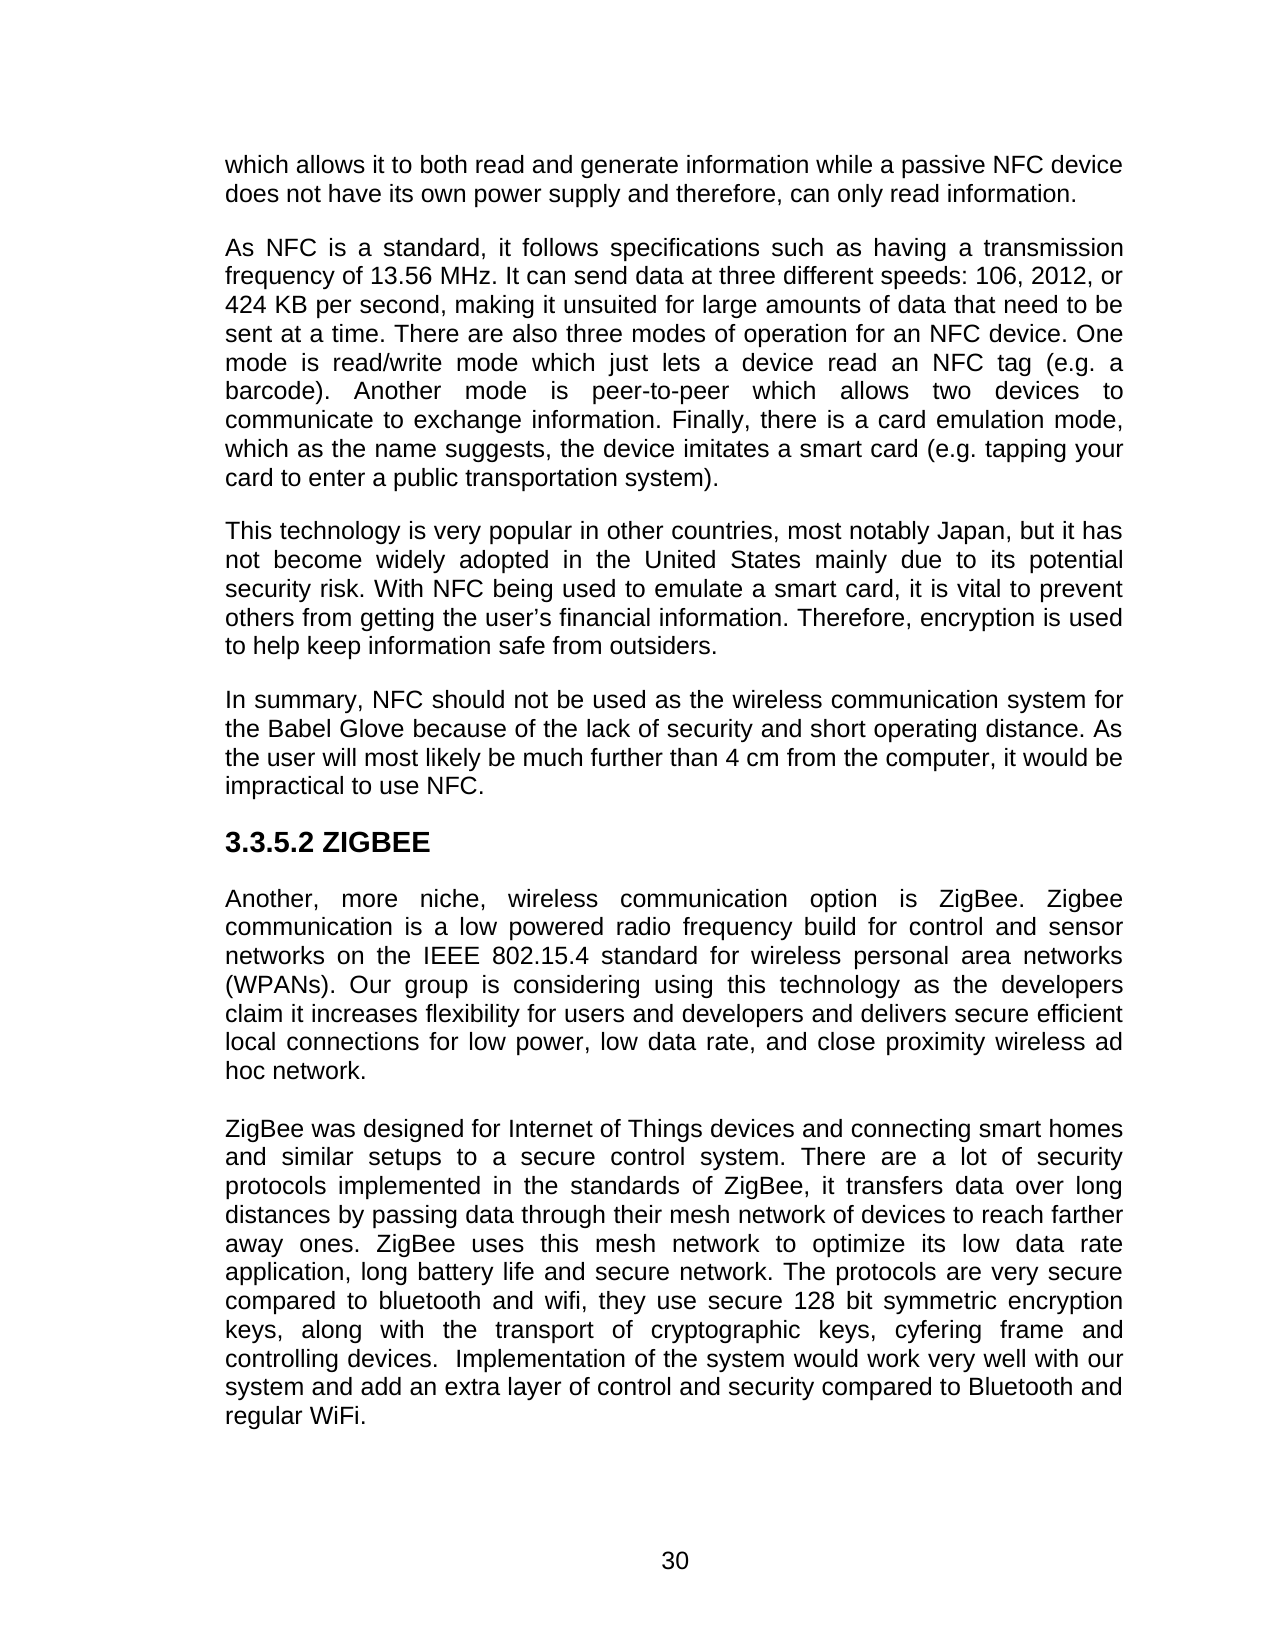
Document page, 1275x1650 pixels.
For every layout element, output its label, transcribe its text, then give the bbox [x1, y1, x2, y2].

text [225, 150, 1125, 207]
subtitle 3.3.5.2 ZIGBEE [225, 825, 1125, 858]
text As NFC is a standard, it follows specifications such as having a transmission frequency of 13.56 MHz. It can send data at three different speeds: 106, 2012, or 424 KB per second, making it unsuited for large amounts of data that need to be sent at a time. There are also three modes of operation for an NFC device. One mode is read/write mode which just lets a device read an NFC tag (e.g. a barcode). Another mode is peer-to-peer which allows two devices to communicate to exchange information. Finally, there is a card emulation mode, which as the name suggests, the device imitates a smart card (e.g. tapping your card to enter a public transportation system). [225, 232, 1125, 491]
text Another, more niche, wireless communication option is ZigBee. Zigbee communication is a low powered radio frequency build for control and sensor networks on the IEEE 802.15.4 standard for wireless personal area networks (WPANs). Our group is considering using this technology as the developers claim it increases flexibility for users and developers and delivers secure efficient local connections for low power, low data rate, and close proximity wireless ad hoc network. [225, 883, 1125, 1085]
text ZigBee was designed for Internet of Things devices and connecting smart homes and similar setups to a secure control system. There are a lot of security protocols implemented in the standards of ZigBee, it transfers data over long distances by passing data through their mesh network of devices to reach farther away ones. ZigBee uses this mesh network to optimize its low data rate application, long battery life and secure network. The protocols are very secure compared to bluetooth and wifi, they use secure 128 bit symmetric encryption keys, along with the transport of cryptographic keys, cyfering frame and controlling devices. Implementation of the system would work very well with our system and add an extra layer of control and security compared to Bluetooth and regular WiFi. [225, 1113, 1125, 1430]
text In summary, NFC should not be used as the wireless communication system for the Babel Glove because of the lack of security and short operating distance. As the user will most likely be much further than 4 cm from the computer, it would be impractical to use NFC. [225, 685, 1125, 800]
text This technology is very popular in other countries, most notably Japan, but it has not become widely adopted in the United States mainly due to its potential security risk. With NFC being used to emulate a smart card, it is vital to prevent others from getting the user’s financial information. Therefore, encryption is used to help keep information safe from outsiders. [225, 516, 1125, 660]
